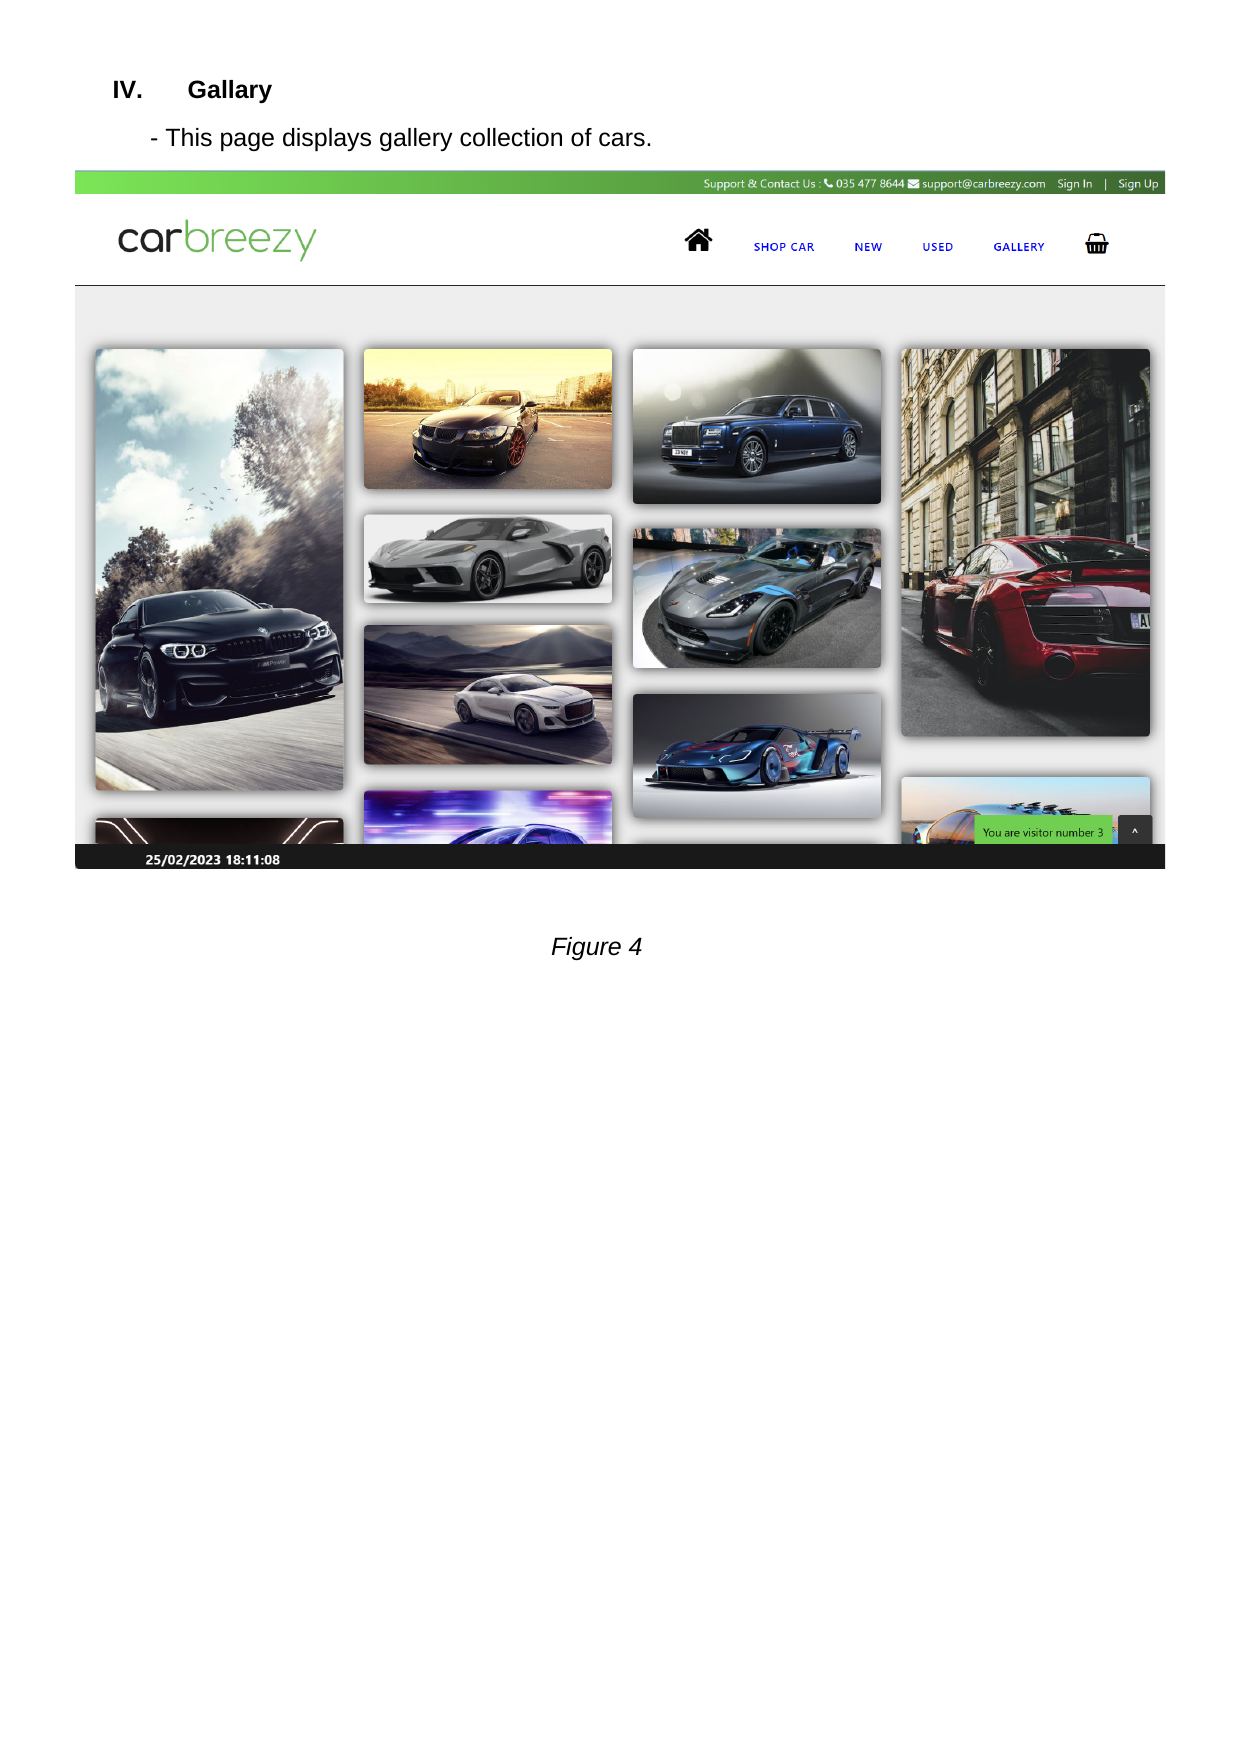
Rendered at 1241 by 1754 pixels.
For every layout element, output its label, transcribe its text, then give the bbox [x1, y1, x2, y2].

text - This page displays gallery collection of cars. [112, 123, 1165, 151]
picture [75, 170, 1166, 869]
list Gallary [112, 75, 1165, 104]
